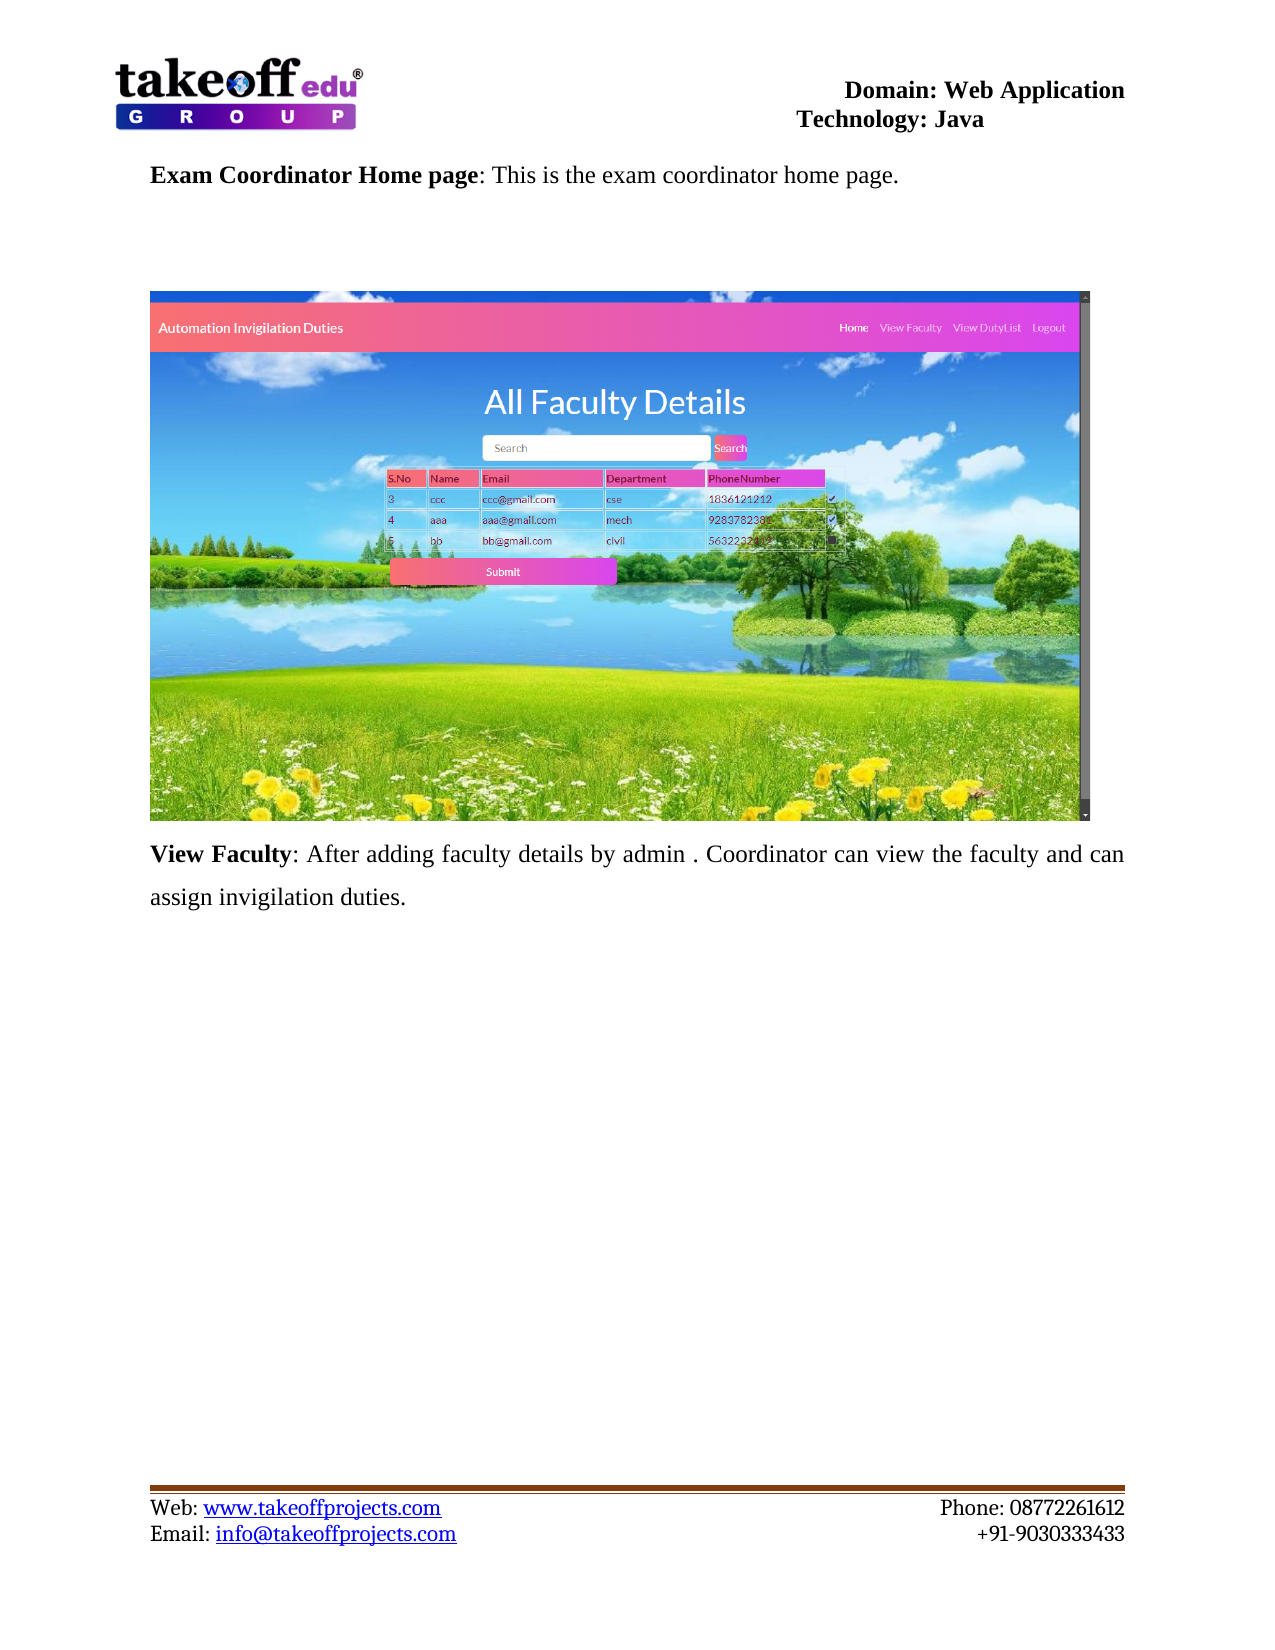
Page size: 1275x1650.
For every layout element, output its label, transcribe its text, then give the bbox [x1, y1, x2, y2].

text View Faculty: After adding faculty details by admin . Coordinator can view the faculty and can assign invigilation duties. [150, 839, 1125, 911]
text Exam Coordinator Home page: This is the exam coordinator home page. [150, 161, 1125, 189]
picture [112, 53, 366, 140]
picture [150, 291, 1091, 821]
